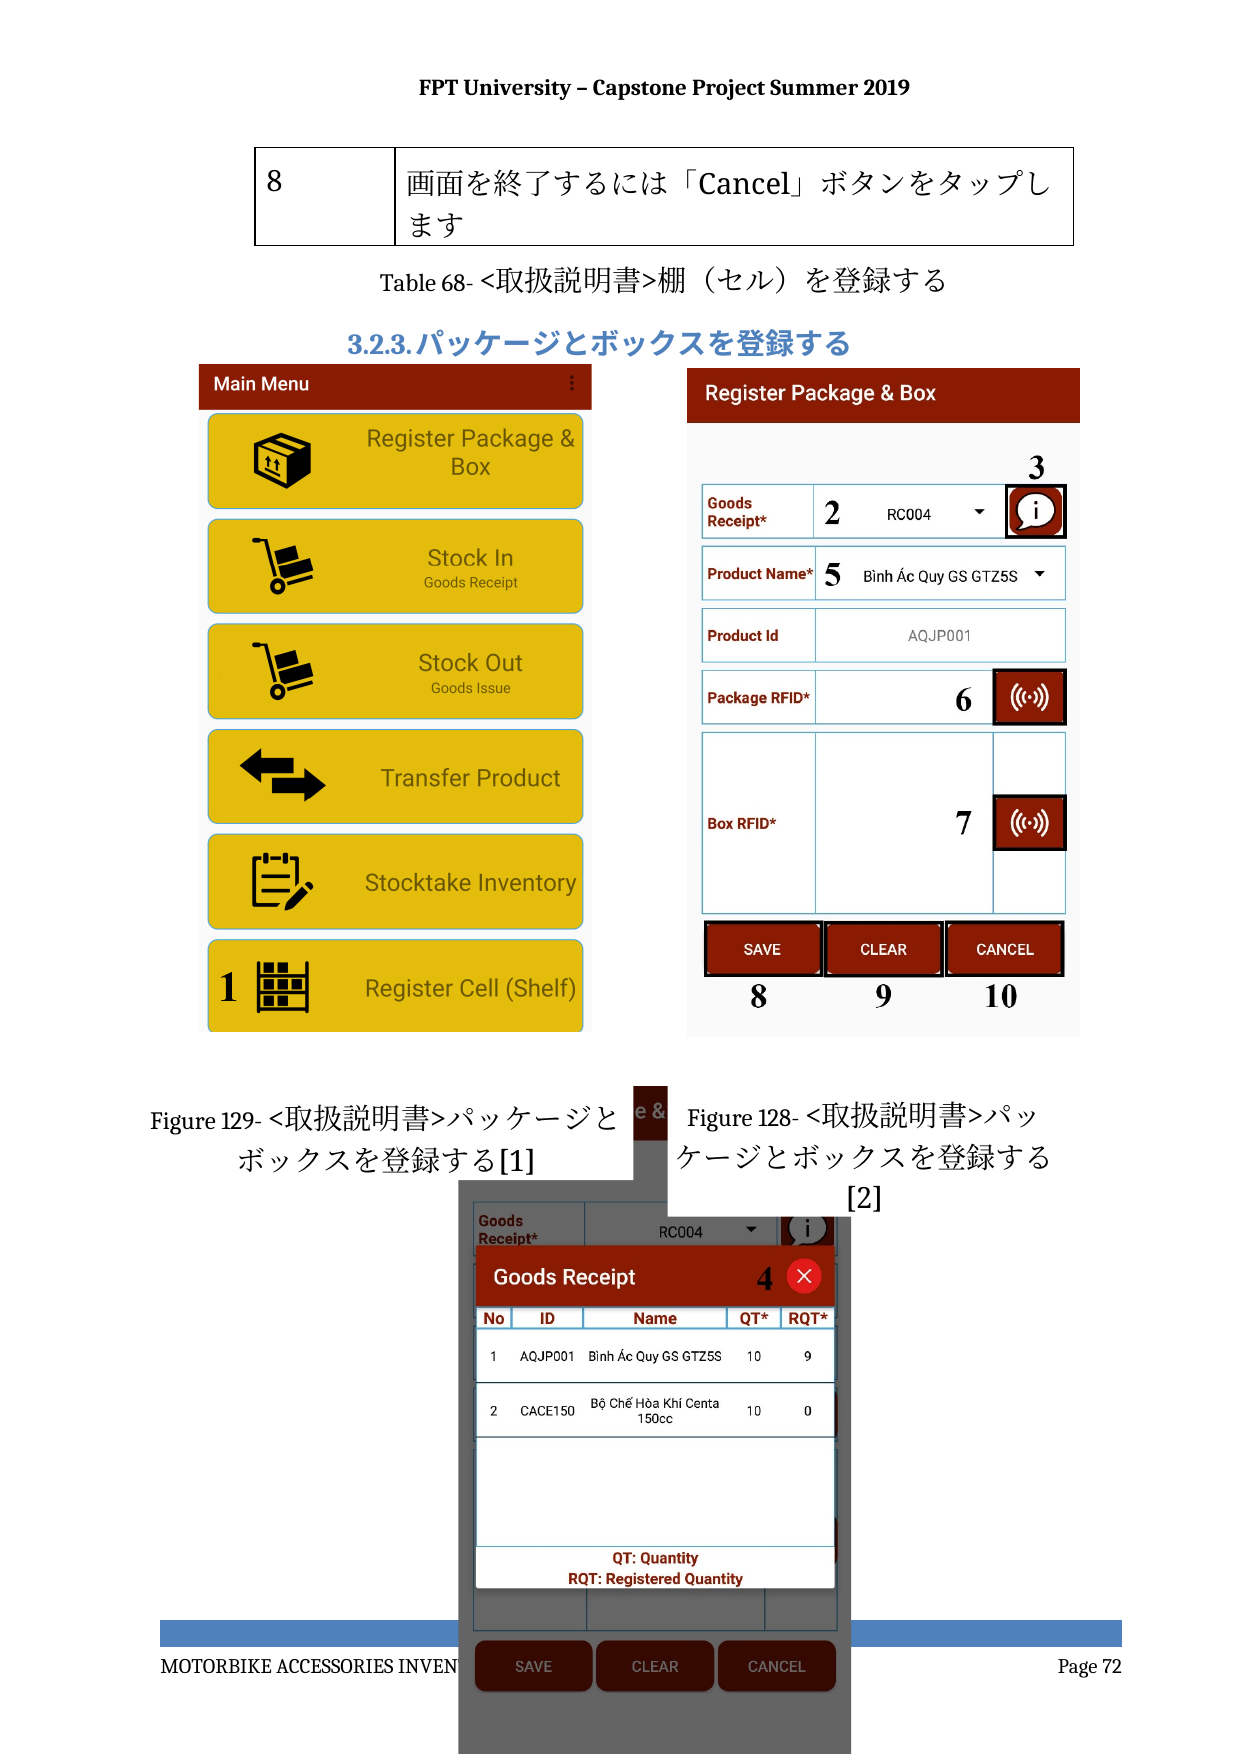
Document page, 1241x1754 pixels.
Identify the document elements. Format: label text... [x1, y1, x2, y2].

subtitle パッケージとボックスを登録する [348, 321, 1122, 363]
table_cell 画面を終了するには「Cancel」ボタンをタップします [396, 148, 1073, 244]
picture [458, 1086, 852, 1754]
picture [687, 368, 1080, 1037]
picture [198, 364, 592, 1032]
table_cell 8 [256, 148, 394, 244]
